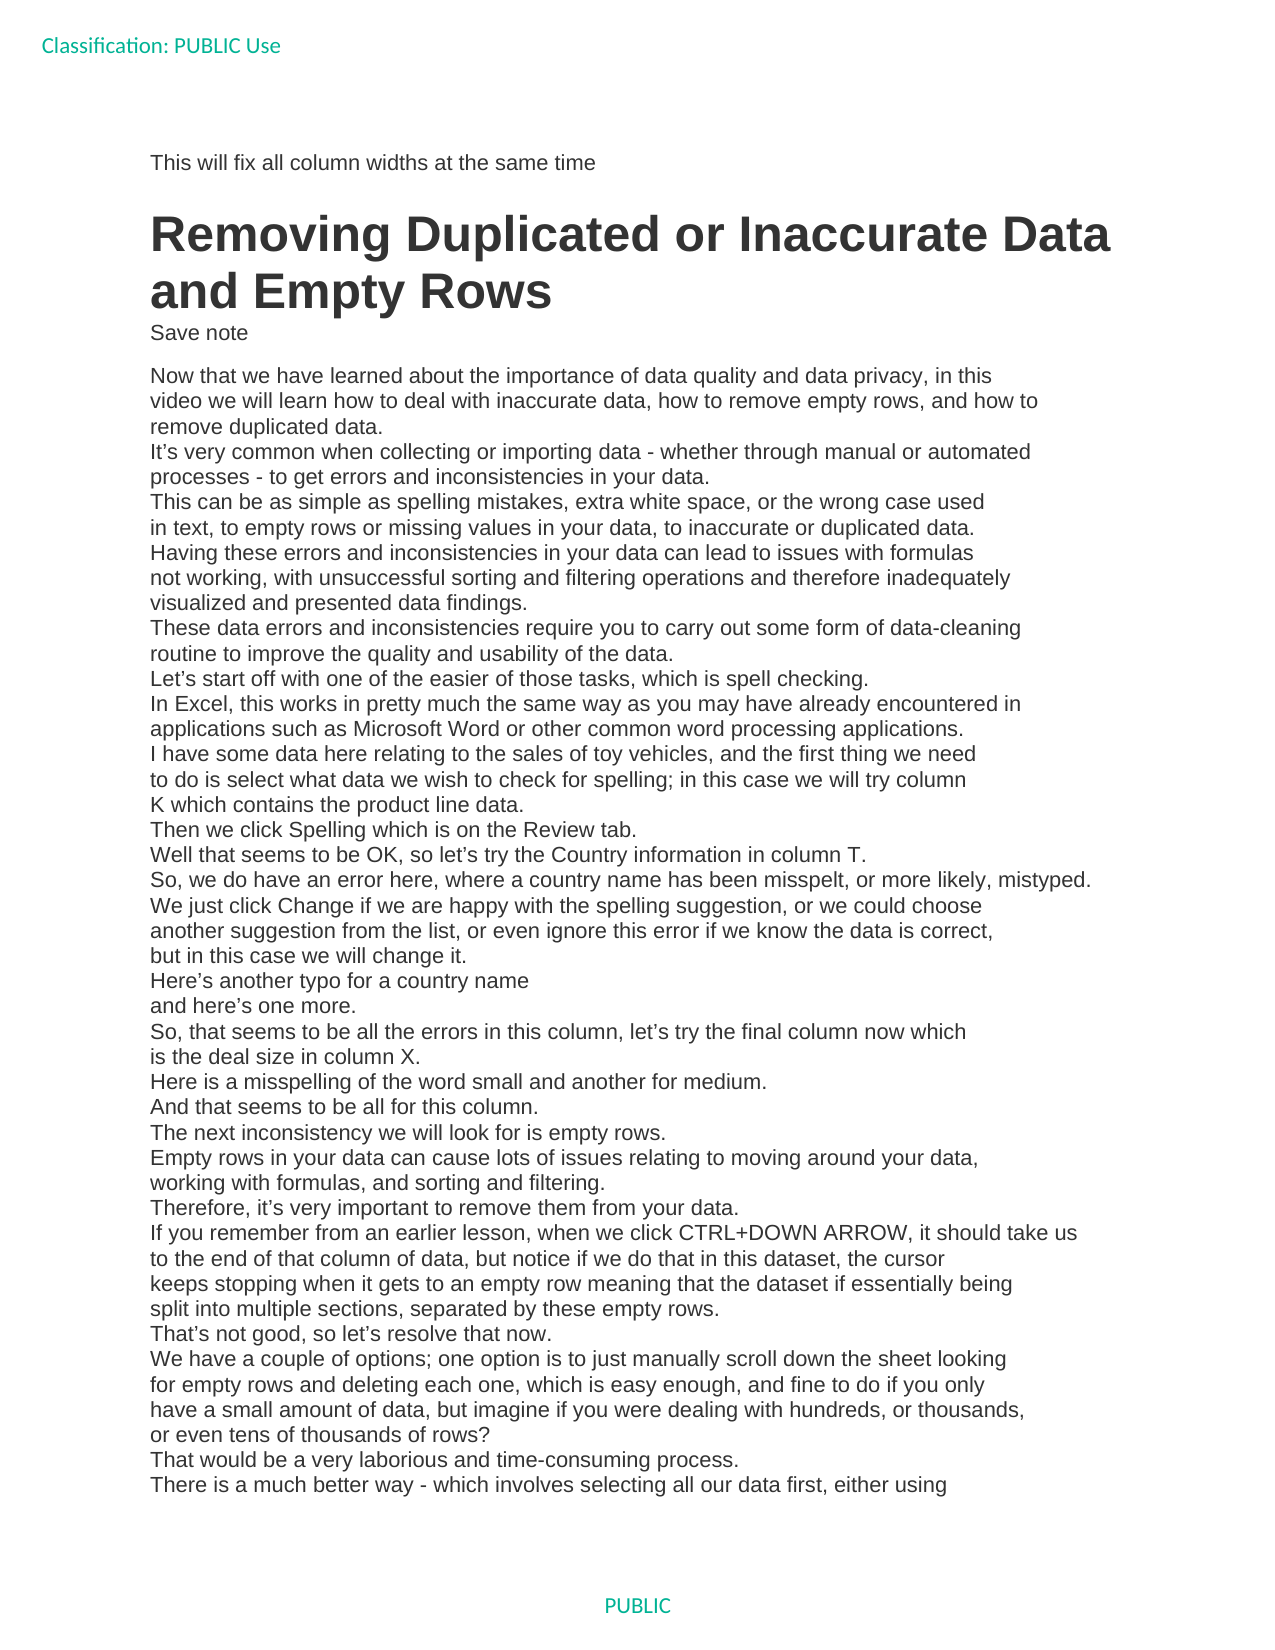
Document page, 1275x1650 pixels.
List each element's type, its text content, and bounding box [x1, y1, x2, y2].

text It’s very common when collecting or importing data - whether through manual or automated [150, 439, 1125, 464]
text have a small amount of data, but imagine if you were dealing with hundreds, or thousands, [150, 1397, 1125, 1422]
text In Excel, this works in pretty much the same way as you may have already encountered in [150, 691, 1125, 716]
text Well that seems to be OK, so let’s try the Country information in column T. [150, 842, 1125, 867]
text applications such as Microsoft Word or other common word processing applications. [150, 716, 1125, 741]
text Let’s start off with one of the easier of those tasks, which is spell checking. [150, 666, 1125, 691]
text Save note [150, 319, 1125, 344]
text We just click Change if we are happy with the spelling suggestion, or we could choose [150, 893, 1125, 918]
text Therefore, it’s very important to remove them from your data. [150, 1195, 1125, 1220]
text video we will learn how to deal with inaccurate data, how to remove empty rows, and how to [150, 388, 1125, 414]
text Now that we have learned about the importance of data quality and data privacy, in this [150, 363, 1125, 388]
text or even tens of thousands of rows? [150, 1422, 1125, 1447]
text These data errors and inconsistencies require you to carry out some form of data-cleaning [150, 615, 1125, 641]
text remove duplicated data. [150, 414, 1125, 439]
text So, we do have an error here, where a country name has been misspelt, or more likely, mistyped. [150, 867, 1125, 893]
text for empty rows and deleting each one, which is easy enough, and fine to do if you only [150, 1372, 1125, 1397]
text This will fix all column widths at the same time [150, 150, 1125, 175]
text Here’s another typo for a country name [150, 968, 1125, 993]
text keeps stopping when it gets to an empty row meaning that the dataset if essentially being [150, 1271, 1125, 1296]
text The next inconsistency we will look for is empty rows. [150, 1119, 1125, 1145]
text And that seems to be all for this column. [150, 1094, 1125, 1119]
text and here’s one more. [150, 993, 1125, 1019]
text in text, to empty rows or missing values in your data, to inaccurate or duplicated data. [150, 514, 1125, 540]
text visualized and presented data findings. [150, 590, 1125, 615]
text We have a couple of options; one option is to just manually scroll down the sheet looking [150, 1346, 1125, 1372]
text Having these errors and inconsistencies in your data can lead to issues with formulas [150, 540, 1125, 565]
text I have some data here relating to the sales of toy vehicles, and the first thing we need [150, 741, 1125, 767]
text K which contains the product line data. [150, 792, 1125, 817]
text That’s not good, so let’s resolve that now. [150, 1321, 1125, 1346]
text not working, with unsuccessful sorting and filtering operations and therefore inadequately [150, 565, 1125, 590]
text but in this case we will change it. [150, 943, 1125, 968]
text Empty rows in your data can cause lots of issues relating to moving around your data, [150, 1145, 1125, 1170]
text Here is a misspelling of the word small and another for medium. [150, 1069, 1125, 1094]
text Then we click Spelling which is on the Review tab. [150, 817, 1125, 842]
text This can be as simple as spelling mistakes, extra white space, or the wrong case used [150, 489, 1125, 514]
text working with formulas, and sorting and filtering. [150, 1170, 1125, 1195]
text processes - to get errors and inconsistencies in your data. [150, 464, 1125, 489]
text So, that seems to be all the errors in this column, let’s try the final column now which [150, 1019, 1125, 1044]
text That would be a very laborious and time-consuming process. [150, 1447, 1125, 1472]
subtitle Removing Duplicated or Inaccurate Data and Empty Rows [150, 204, 1125, 319]
text to do is select what data we wish to check for spelling; in this case we will try column [150, 767, 1125, 792]
text There is a much better way - which involves selecting all our data first, either using [150, 1472, 1125, 1498]
text If you remember from an earlier lesson, when we click CTRL+DOWN ARROW, it should take us [150, 1220, 1125, 1246]
text split into multiple sections, separated by these empty rows. [150, 1296, 1125, 1321]
text is the deal size in column X. [150, 1044, 1125, 1069]
text another suggestion from the list, or even ignore this error if we know the data is correct, [150, 918, 1125, 943]
text to the end of that column of data, but notice if we do that in this dataset, the cursor [150, 1246, 1125, 1271]
text routine to improve the quality and usability of the data. [150, 641, 1125, 666]
